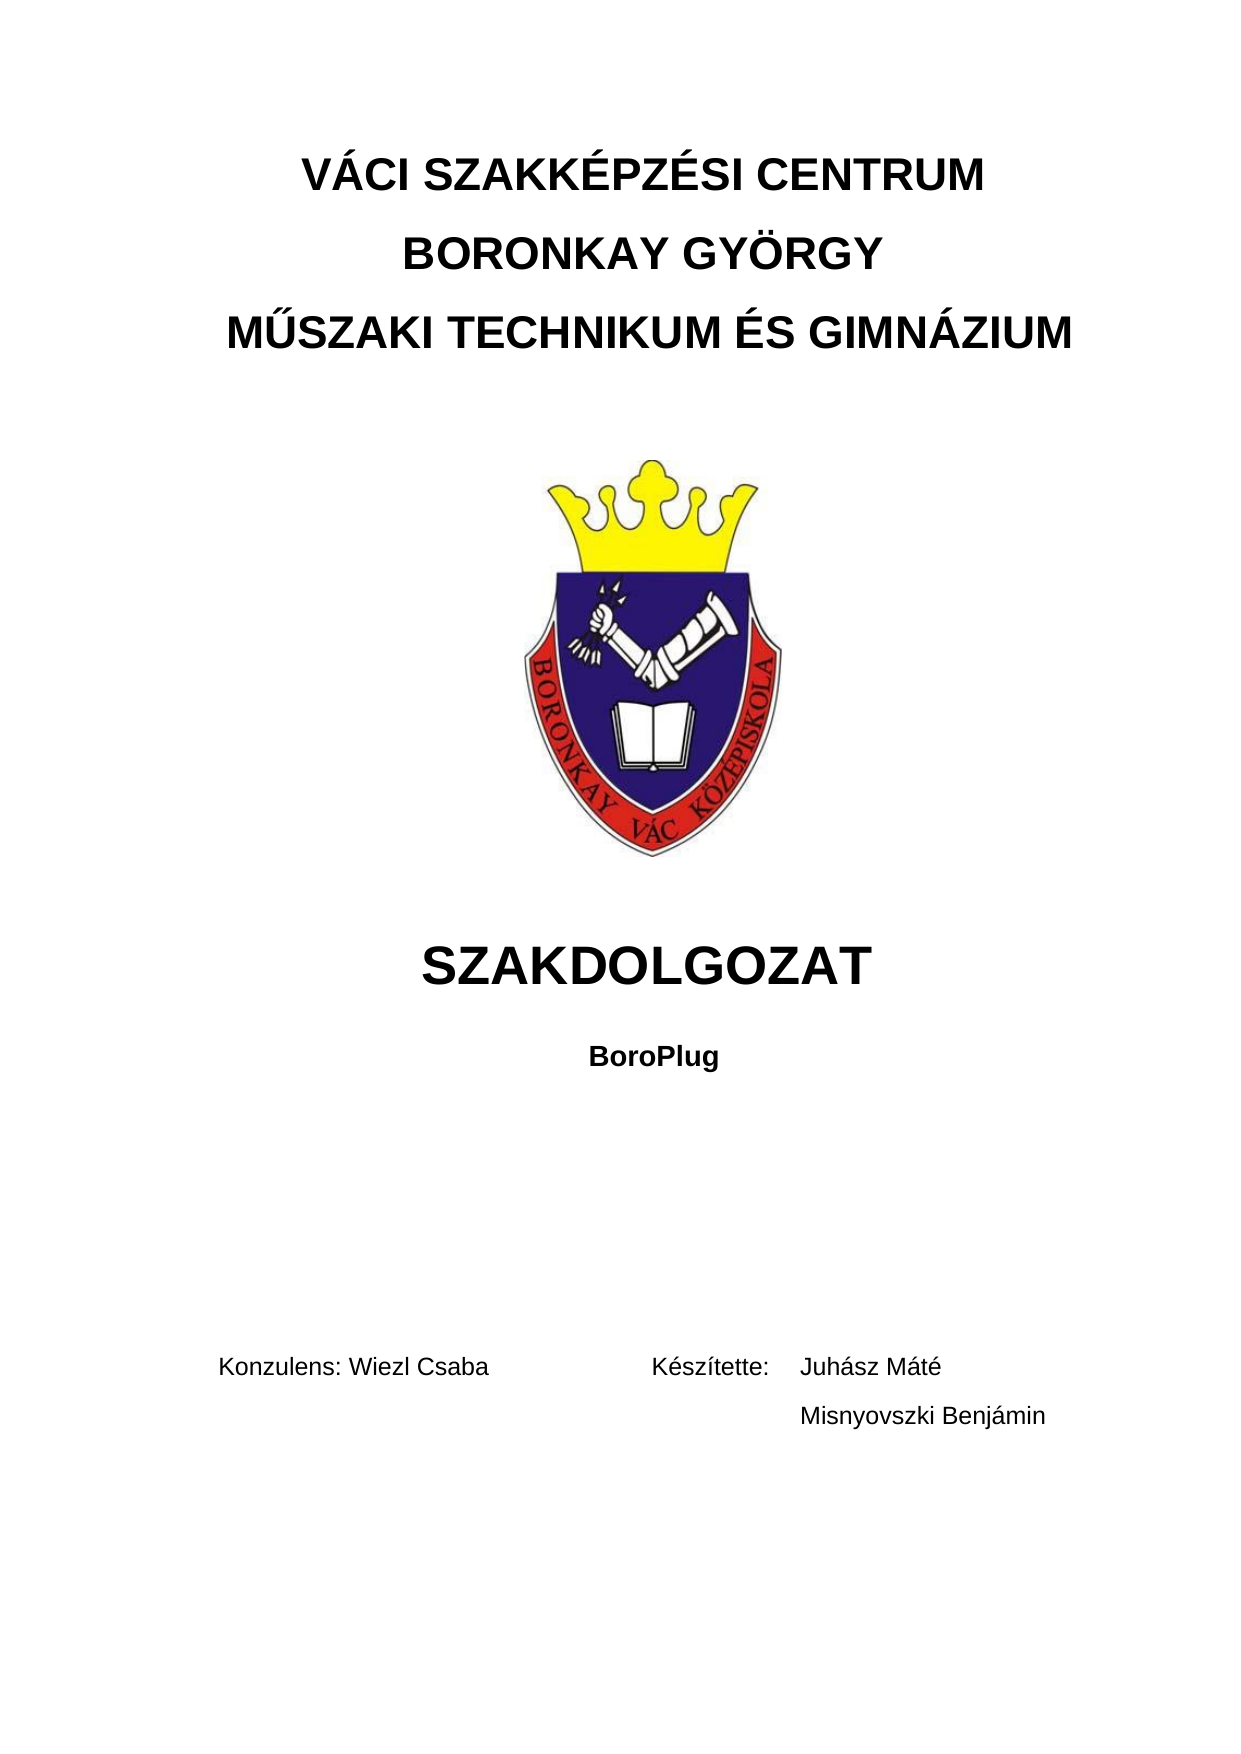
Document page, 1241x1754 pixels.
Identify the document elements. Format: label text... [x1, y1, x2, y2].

table_header Konzulens: Wiezl Csaba [207, 1352, 640, 1497]
picture [524, 460, 782, 857]
table_header Készítette: Juhász Máté Misnyovszki Benjámin [640, 1352, 1092, 1497]
text SZAKDOLGOZAT [207, 934, 1087, 996]
text VÁCI SZAKKÉPZÉSI CENTRUM BORONKAY GYÖRGY MŰSZAKI TECHNIKUM ÉS GIMNÁZIUM [207, 148, 1092, 358]
text BoroPlug [357, 1039, 951, 1073]
